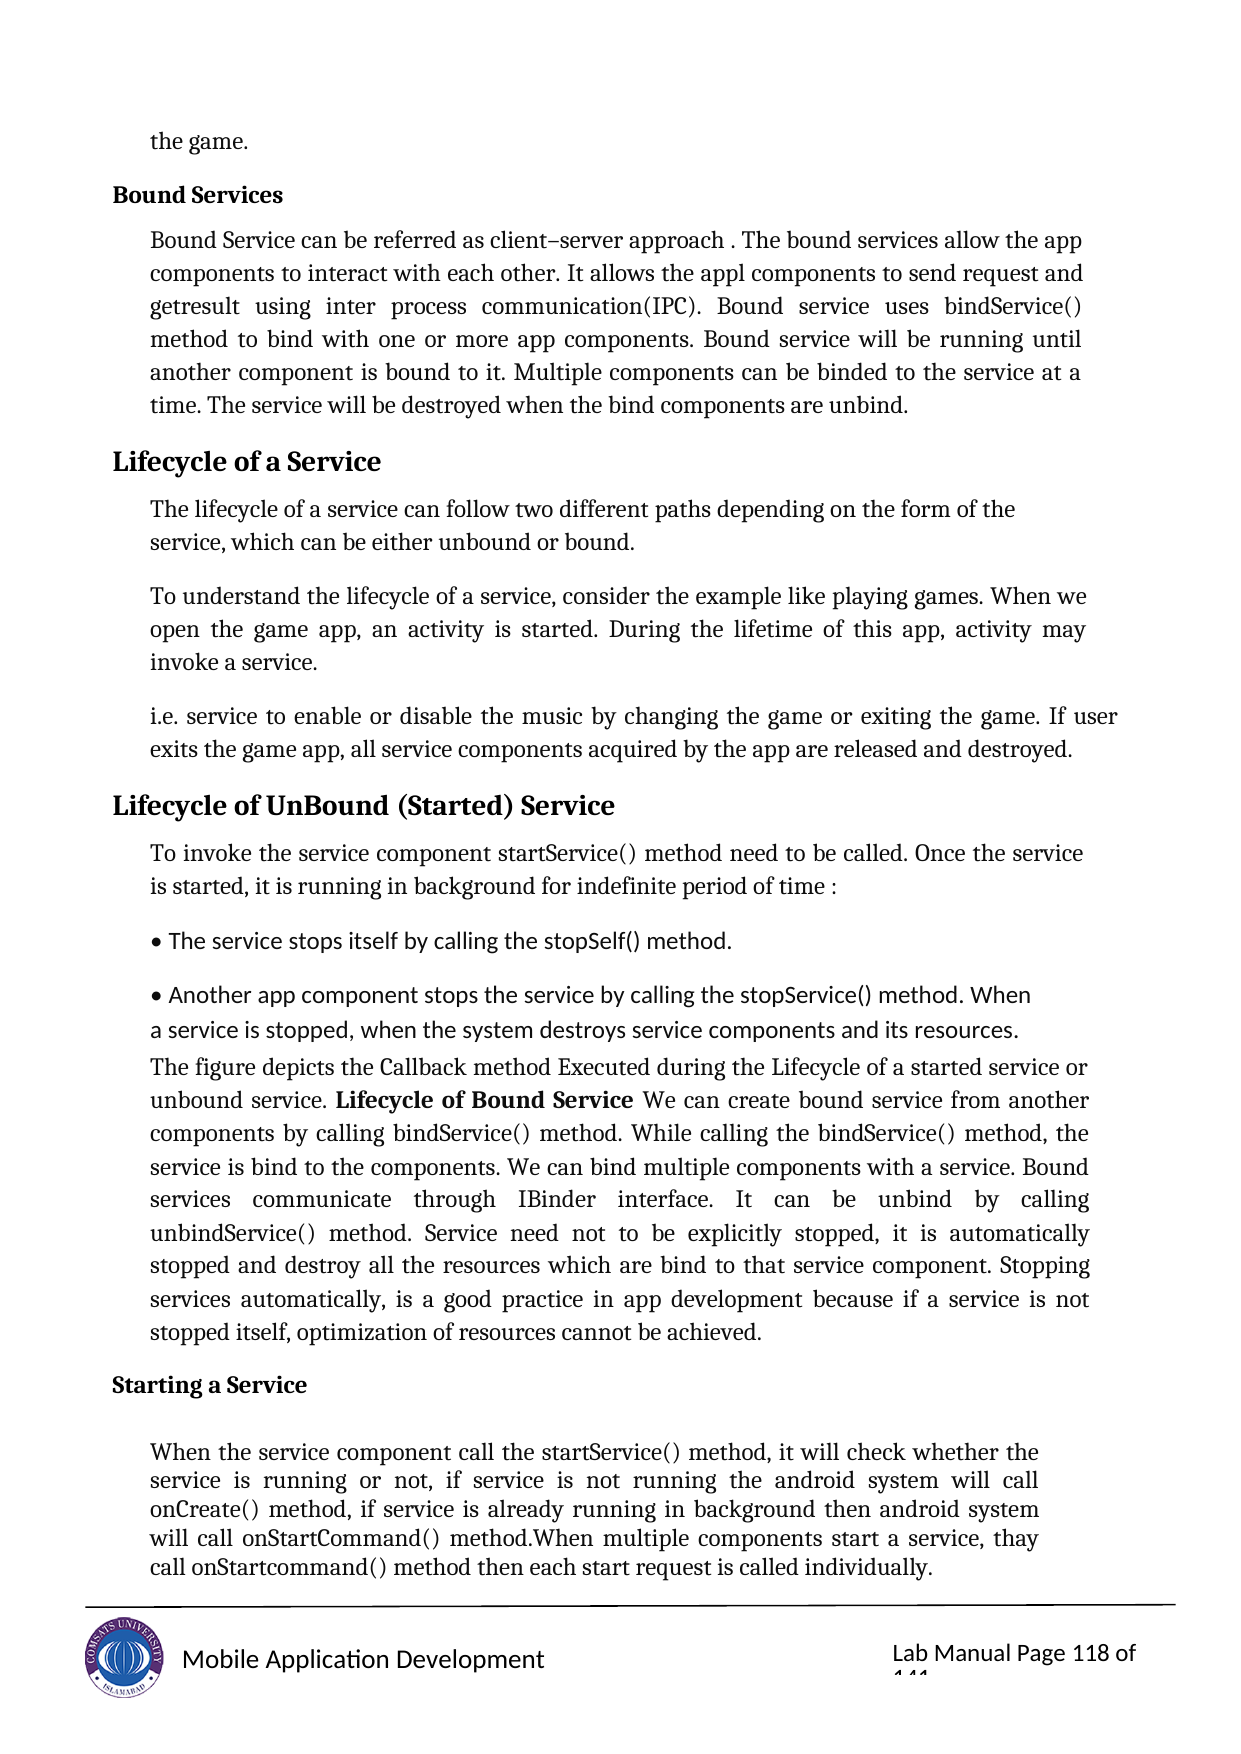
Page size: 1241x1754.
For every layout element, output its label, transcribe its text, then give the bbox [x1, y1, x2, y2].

text Bound Service can be referred as client–server approach . The bound services allow the app components to interact with each other. It allows the appl components to send request and getresult using inter process communication(IPC). Bound service uses bindService() method to bind with one or more app components. Bound service will be running until another component is bound to it. Multiple components can be binded to the service at a time. The service will be destroyed when the bind components are unbind. [150, 226, 1083, 420]
text i.e. service to enable or disable the music by changing the game or exiting the game. If user exits the game app, all service components acquired by the app are released and destroyed. [150, 702, 1120, 764]
subtitle Bound Services [112, 181, 1182, 209]
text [150, 127, 1064, 156]
picture [85, 1617, 165, 1698]
subtitle Lifecycle of UnBound (Started) Service [112, 789, 1182, 822]
text To understand the lifecycle of a service, consider the example like playing games. When we open the game app, an activity is started. During the lifetime of this app, activity may invoke a service. [150, 582, 1088, 677]
list Another app component stops the service by calling the stopService() method. When a service is stopped, when the system destroys service components and its resources. [150, 979, 1048, 1045]
subtitle Starting a Service [112, 1371, 1182, 1400]
text The lifecycle of a service can follow two different paths depending on the form of the service, which can be either unbound or bound. [150, 495, 1017, 557]
list The service stops itself by calling the stopSelf() method. [150, 925, 1182, 955]
text When the service component call the startService() method, it will check whether the service is running or not, if service is not running the android system will call onCreate() method, if service is already running in background then android system will call onStartCommand() method.When multiple components start a service, thay call onStartcommand() method then each start request is called individually. [150, 1438, 1040, 1581]
text To invoke the service component startService() method need to be called. Once the service is started, it is running in background for indefinite period of time : [150, 838, 1083, 900]
subtitle Lifecycle of a Service [112, 445, 1182, 479]
text The figure depicts the Callback method Executed during the Lifecycle of a started service or unbound service. Lifecycle of Bound Service We can create bound service from another components by calling bindService() method. While calling the bindService() method, the service is bind to the components. We can bind multiple components with a service. Bound services communicate through IBinder interface. It can be unbind by calling unbindService() method. Service need not to be explicitly stopped, it is automatically stopped and destroy all the resources which are bind to that service component. Stopping services automatically, is a good practice in app development because if a service is not stopped itself, optimization of resources cannot be achieved. [150, 1053, 1090, 1346]
